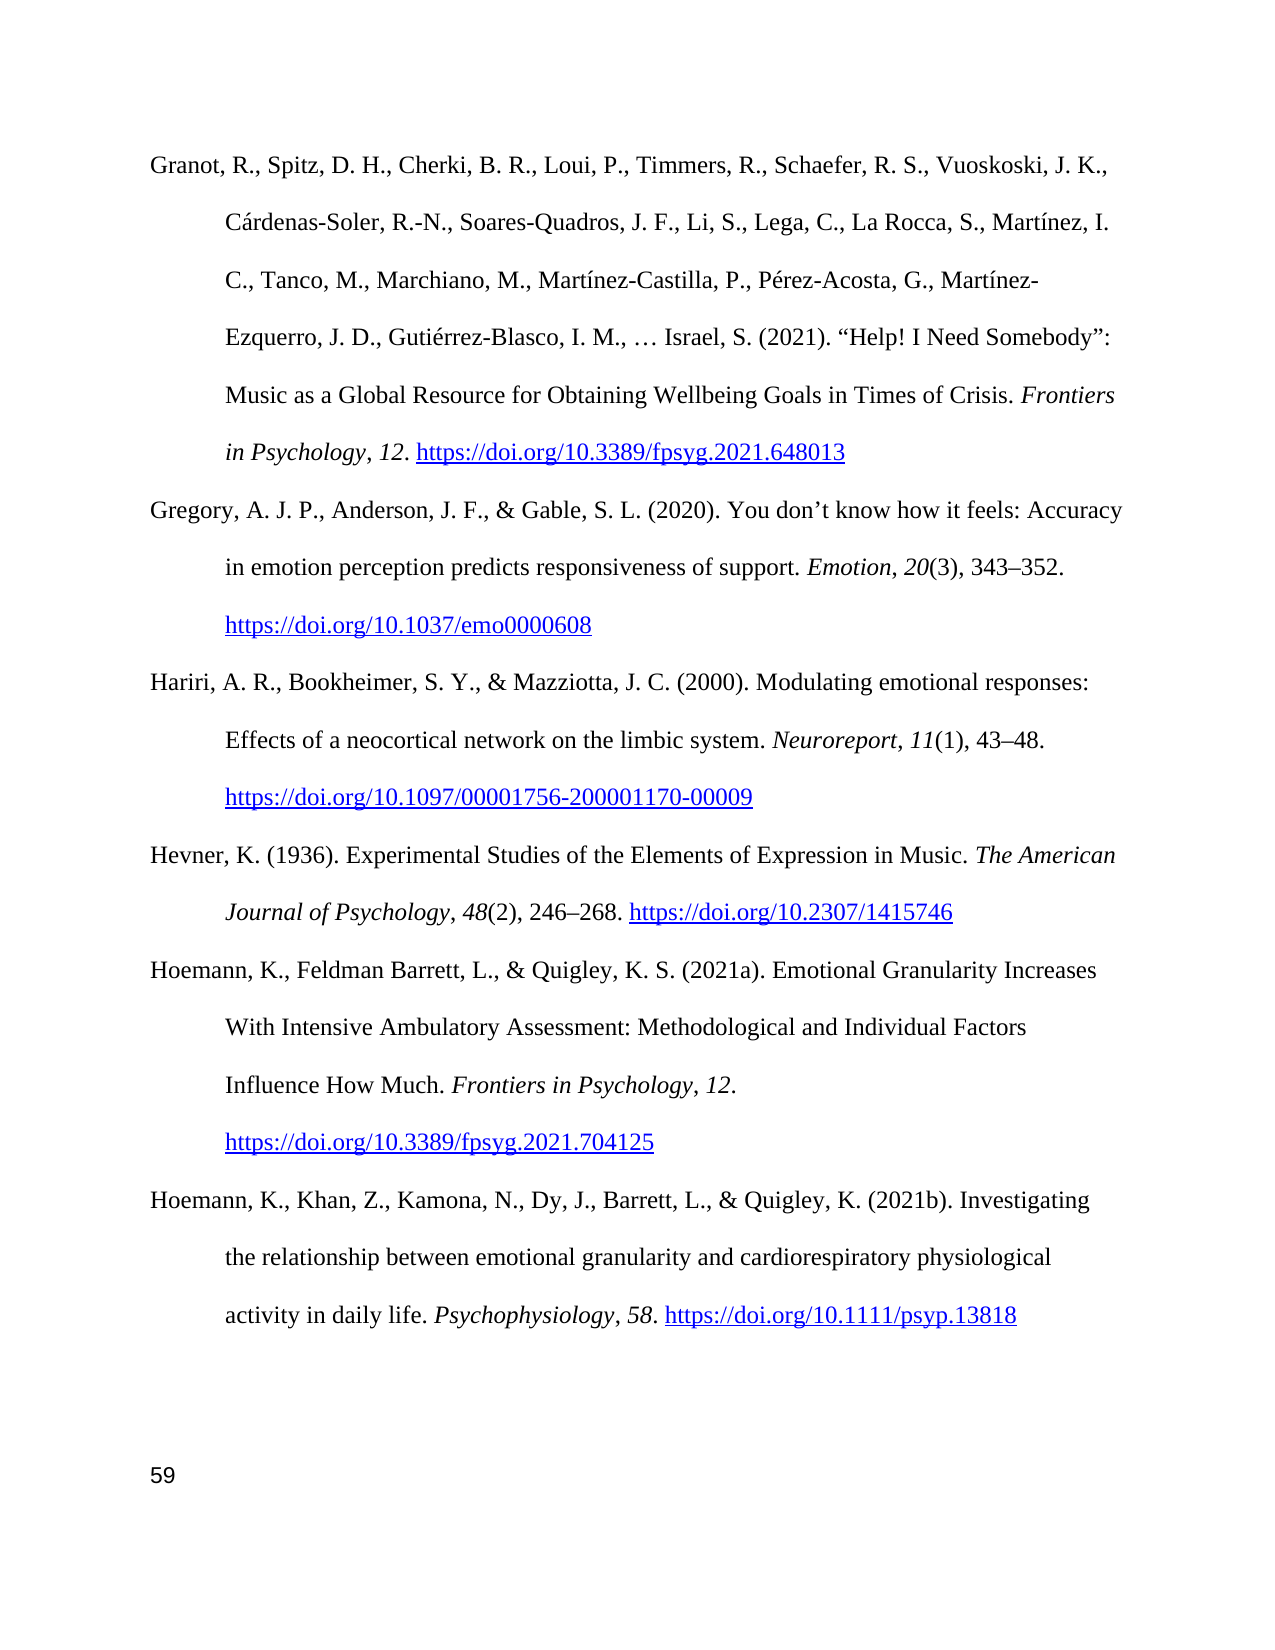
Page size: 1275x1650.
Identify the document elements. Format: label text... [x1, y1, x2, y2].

text Hariri, A. R., Bookheimer, S. Y., & Mazziotta, J. C. (2000). Modulating emotional responses: Effects of a neocortical network on the limbic system. Neuroreport, 11(1), 43–48. https://doi.org/10.1097/00001756-200001170-00009 [150, 667, 1125, 811]
text Hoemann, K., Khan, Z., Kamona, N., Dy, J., Barrett, L., & Quigley, K. (2021b). Investigating the relationship between emotional granularity and cardiorespiratory physiological activity in daily life. Psychophysiology, 58. https://doi.org/10.1111/psyp.13818 [150, 1185, 1125, 1329]
text Gregory, A. J. P., Anderson, J. F., & Gable, S. L. (2020). You don’t know how it feels: Accuracy in emotion perception predicts responsiveness of support. Emotion, 20(3), 343–352. https://doi.org/10.1037/emo0000608 [150, 495, 1125, 639]
text Hevner, K. (1936). Experimental Studies of the Elements of Expression in Music. The American Journal of Psychology, 48(2), 246–268. https://doi.org/10.2307/1415746 [150, 840, 1125, 926]
text Hoemann, K., Feldman Barrett, L., & Quigley, K. S. (2021a). Emotional Granularity Increases With Intensive Ambulatory Assessment: Methodological and Individual Factors Influence How Much. Frontiers in Psychology, 12. https://doi.org/10.3389/fpsyg.2021.704125 [150, 955, 1125, 1156]
text Granot, R., Spitz, D. H., Cherki, B. R., Loui, P., Timmers, R., Schaefer, R. S., Vuoskoski, J. K., Cárdenas-Soler, R.-N., Soares-Quadros, J. F., Li, S., Lega, C., La Rocca, S., Martínez, I. C., Tanco, M., Marchiano, M., Martínez-Castilla, P., Pérez-Acosta, G., Martínez-Ezquerro, J. D., Gutiérrez-Blasco, I. M., … Israel, S. (2021). “Help! I Need Somebody”: Music as a Global Resource for Obtaining Wellbeing Goals in Times of Crisis. Frontiers in Psychology, 12. https://doi.org/10.3389/fpsyg.2021.648013 [150, 150, 1125, 466]
